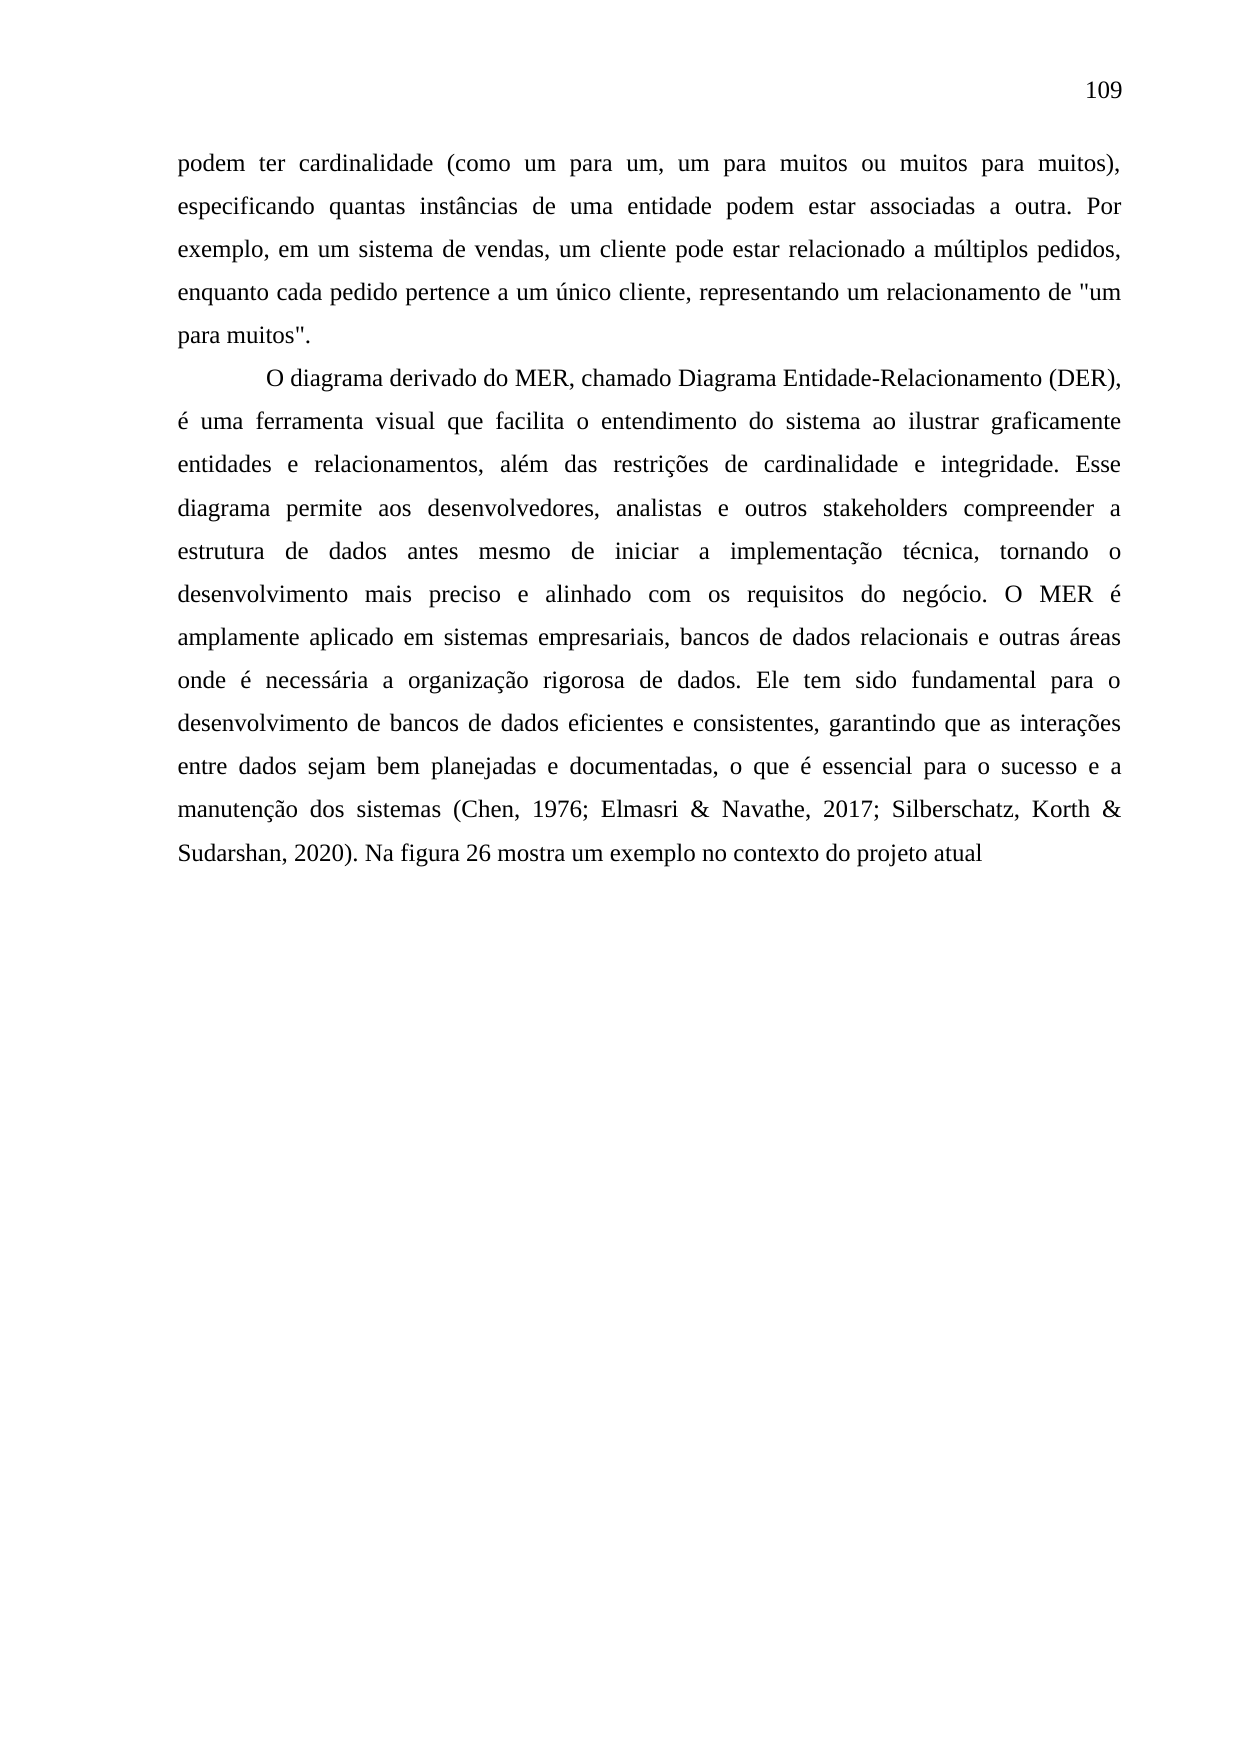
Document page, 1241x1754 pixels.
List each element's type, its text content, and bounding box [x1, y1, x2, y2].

text O diagrama derivado do MER, chamado Diagrama Entidade-Relacionamento (DER), é uma ferramenta visual que facilita o entendimento do sistema ao ilustrar graficamente entidades e relacionamentos, além das restrições de cardinalidade e integridade. Esse diagrama permite aos desenvolvedores, analistas e outros stakeholders compreender a estrutura de dados antes mesmo de iniciar a implementação técnica, tornando o desenvolvimento mais preciso e alinhado com os requisitos do negócio. O MER é amplamente aplicado em sistemas empresariais, bancos de dados relacionais e outras áreas onde é necessária a organização rigorosa de dados. Ele tem sido fundamental para o desenvolvimento de bancos de dados eficientes e consistentes, garantindo que as interações entre dados sejam bem planejadas e documentadas, o que é essencial para o sucesso e a manutenção dos sistemas (Chen, 1976; Elmasri & Navathe, 2017; Silberschatz, Korth & Sudarshan, 2020). Na figura 26 mostra um exemplo no contexto do projeto atual [177, 363, 1122, 866]
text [177, 148, 1122, 349]
